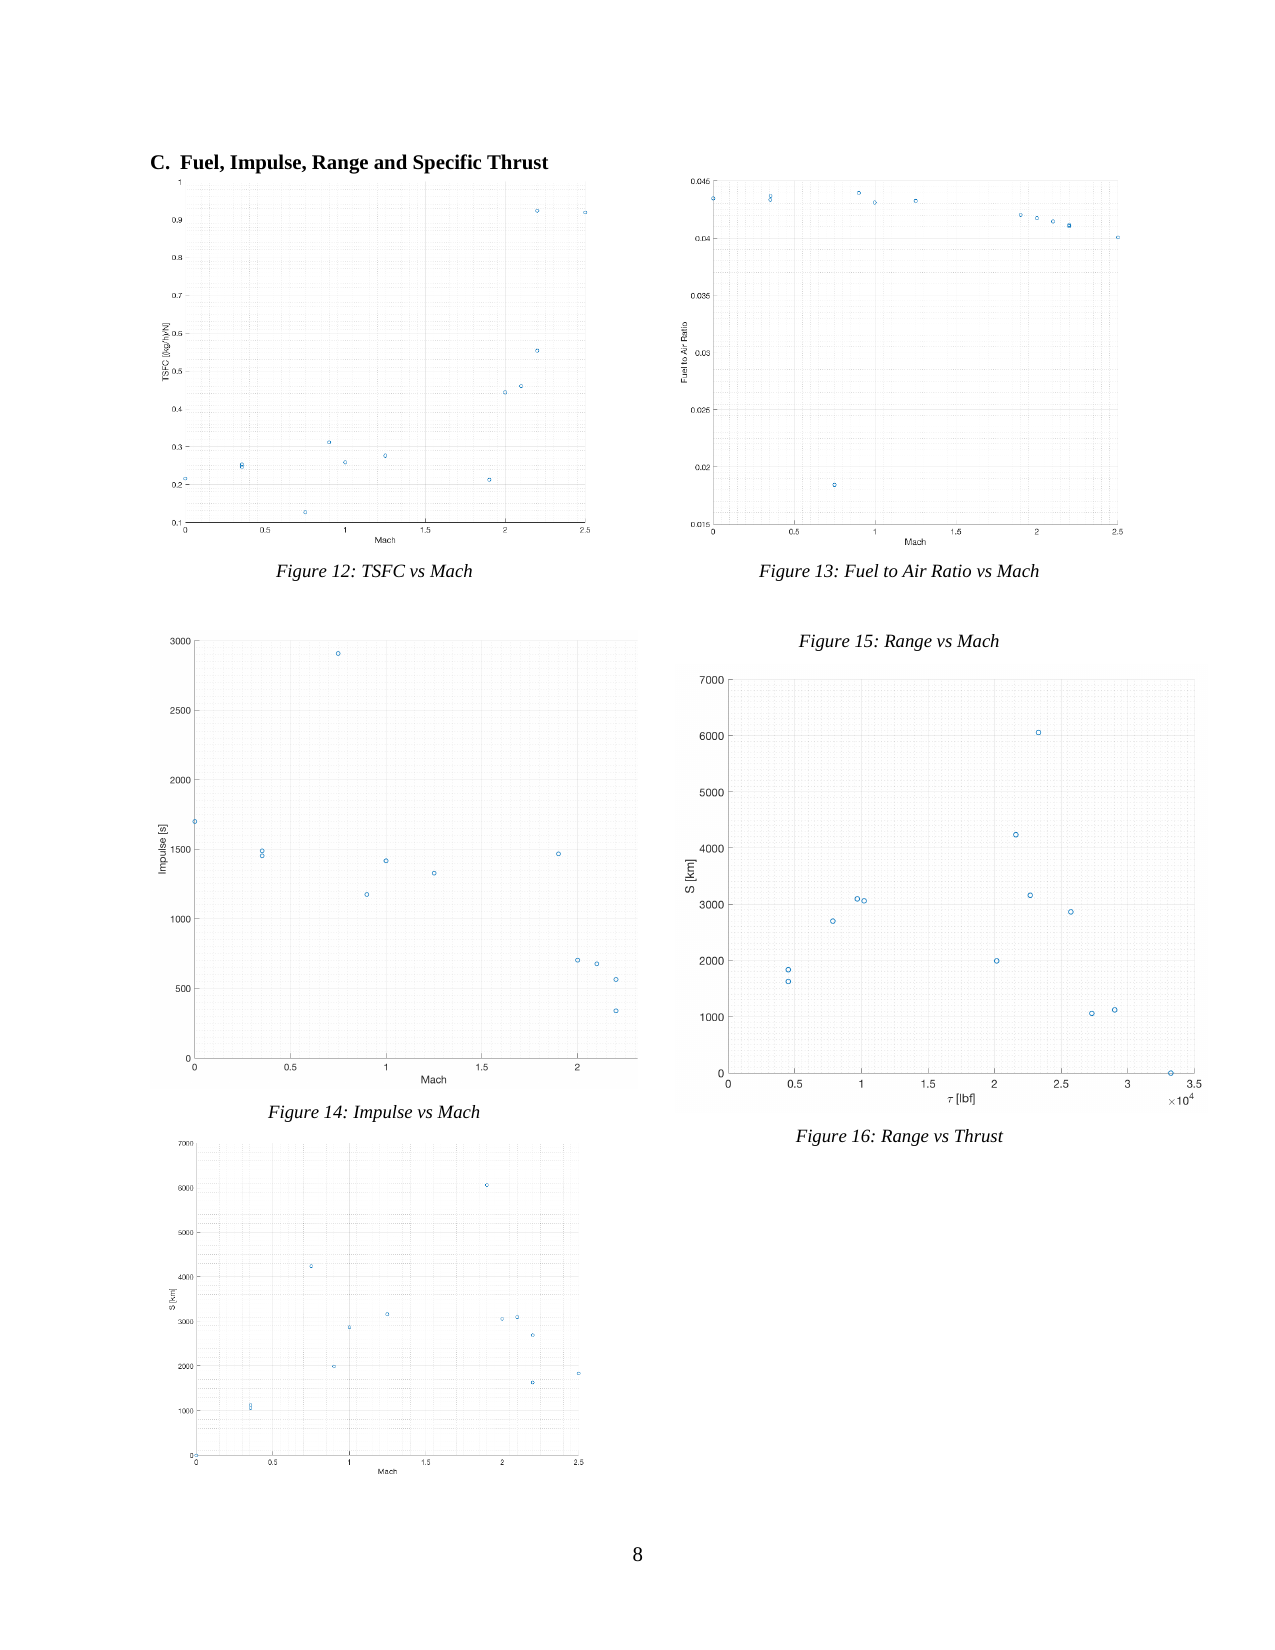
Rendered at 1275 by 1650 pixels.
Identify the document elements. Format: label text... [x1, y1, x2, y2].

text Figure 15: Range vs Mach [675, 630, 1125, 652]
picture [677, 174, 1123, 547]
picture [161, 1135, 589, 1480]
text Figure 16: Range vs Thrust [675, 1124, 1125, 1146]
subtitle Fuel, Impulse, Range and Specific Thrust [150, 150, 1125, 174]
picture [150, 630, 638, 1089]
picture [675, 664, 1209, 1113]
text Figure 13: Fuel to Air Ratio vs Mach [675, 559, 1125, 581]
picture [156, 174, 594, 547]
text Figure 14: Impulse vs Mach [150, 1101, 600, 1122]
text Figure 12: TSFC vs Mach [150, 559, 600, 581]
